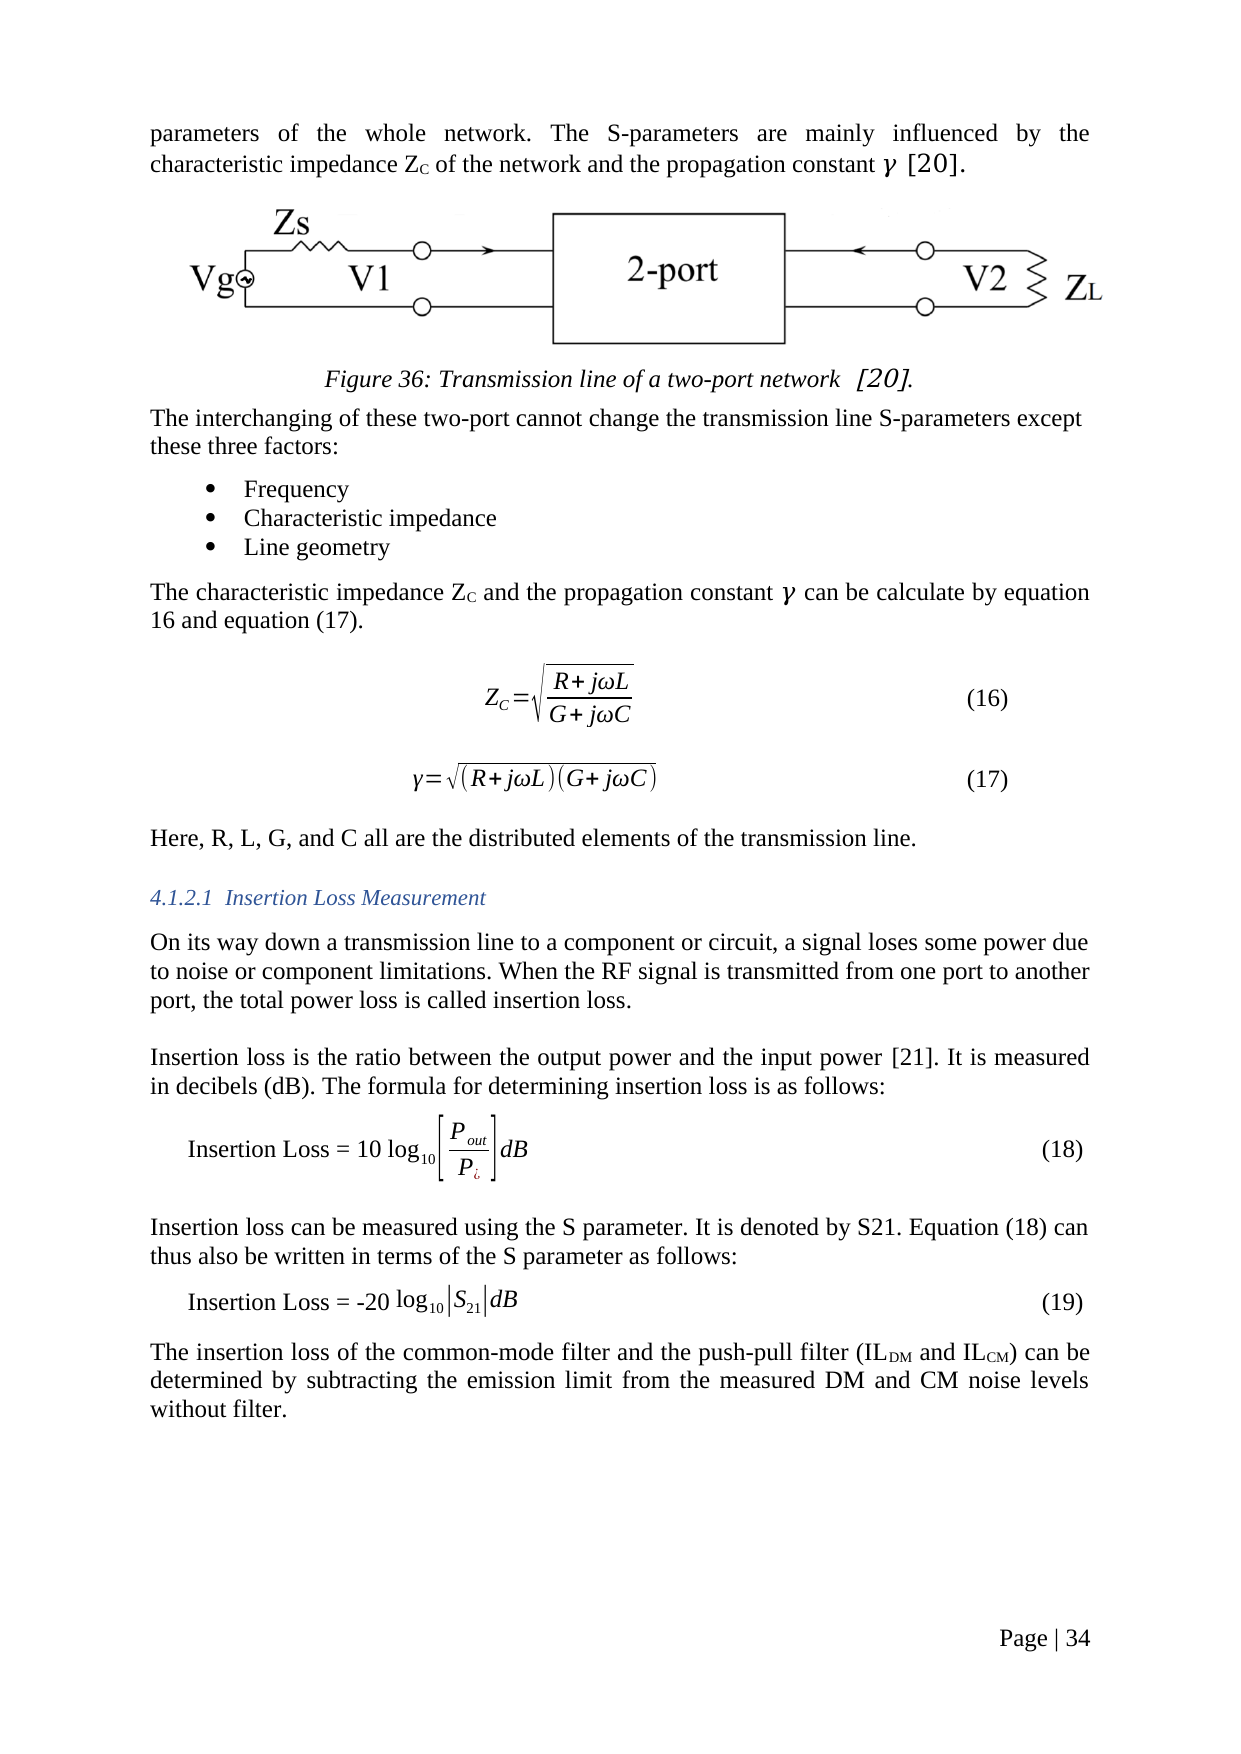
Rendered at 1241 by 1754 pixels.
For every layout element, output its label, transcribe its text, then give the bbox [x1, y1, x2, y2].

text Insertion loss can be measured using the S parameter. It is denoted by S21. Equation (18) can thus also be written in terms of the S parameter as follows: [150, 1212, 1090, 1270]
text Insertion Loss = -20 (19) [187, 1284, 1090, 1322]
text On its way down a transmission line to a component or circuit, a signal loses some power due to noise or component limitations. When the RF signal is transmitted from one port to another port, the total power loss is called insertion loss. [150, 927, 1090, 1013]
text The characteristic impedance ZC and the propagation constant 𝛾 can be calculate by equation 16 and equation (17). [150, 575, 1090, 634]
picture [150, 191, 1124, 349]
list Line geometry [206, 532, 1090, 561]
text Insertion loss is the ratio between the output power and the input power . It is measured in decibels (dB). The formula for determining insertion loss is as follows: [150, 1042, 1090, 1100]
list Frequency [206, 474, 1090, 503]
text (16) [187, 663, 1090, 727]
subtitle Insertion Loss Measurement [150, 884, 1090, 911]
text The interchanging of these two-port cannot change the transmission line S-parameters except these three factors: [150, 403, 1090, 460]
text (17) [187, 761, 1090, 799]
list Characteristic impedance [206, 503, 1090, 532]
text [150, 118, 1090, 177]
text The insertion loss of the common-mode filter and the push-pull filter (ILDM and ILCM) can be determined by subtracting the emission limit from the measured DM and CM noise levels without filter. [150, 1337, 1090, 1423]
text Figure 36: Transmission line of a two-port network . [150, 363, 1090, 393]
text Here, R, L, G, and C all are the distributed elements of the transmission line. [150, 823, 1090, 852]
text Insertion Loss = 10 (18) [187, 1114, 1090, 1183]
